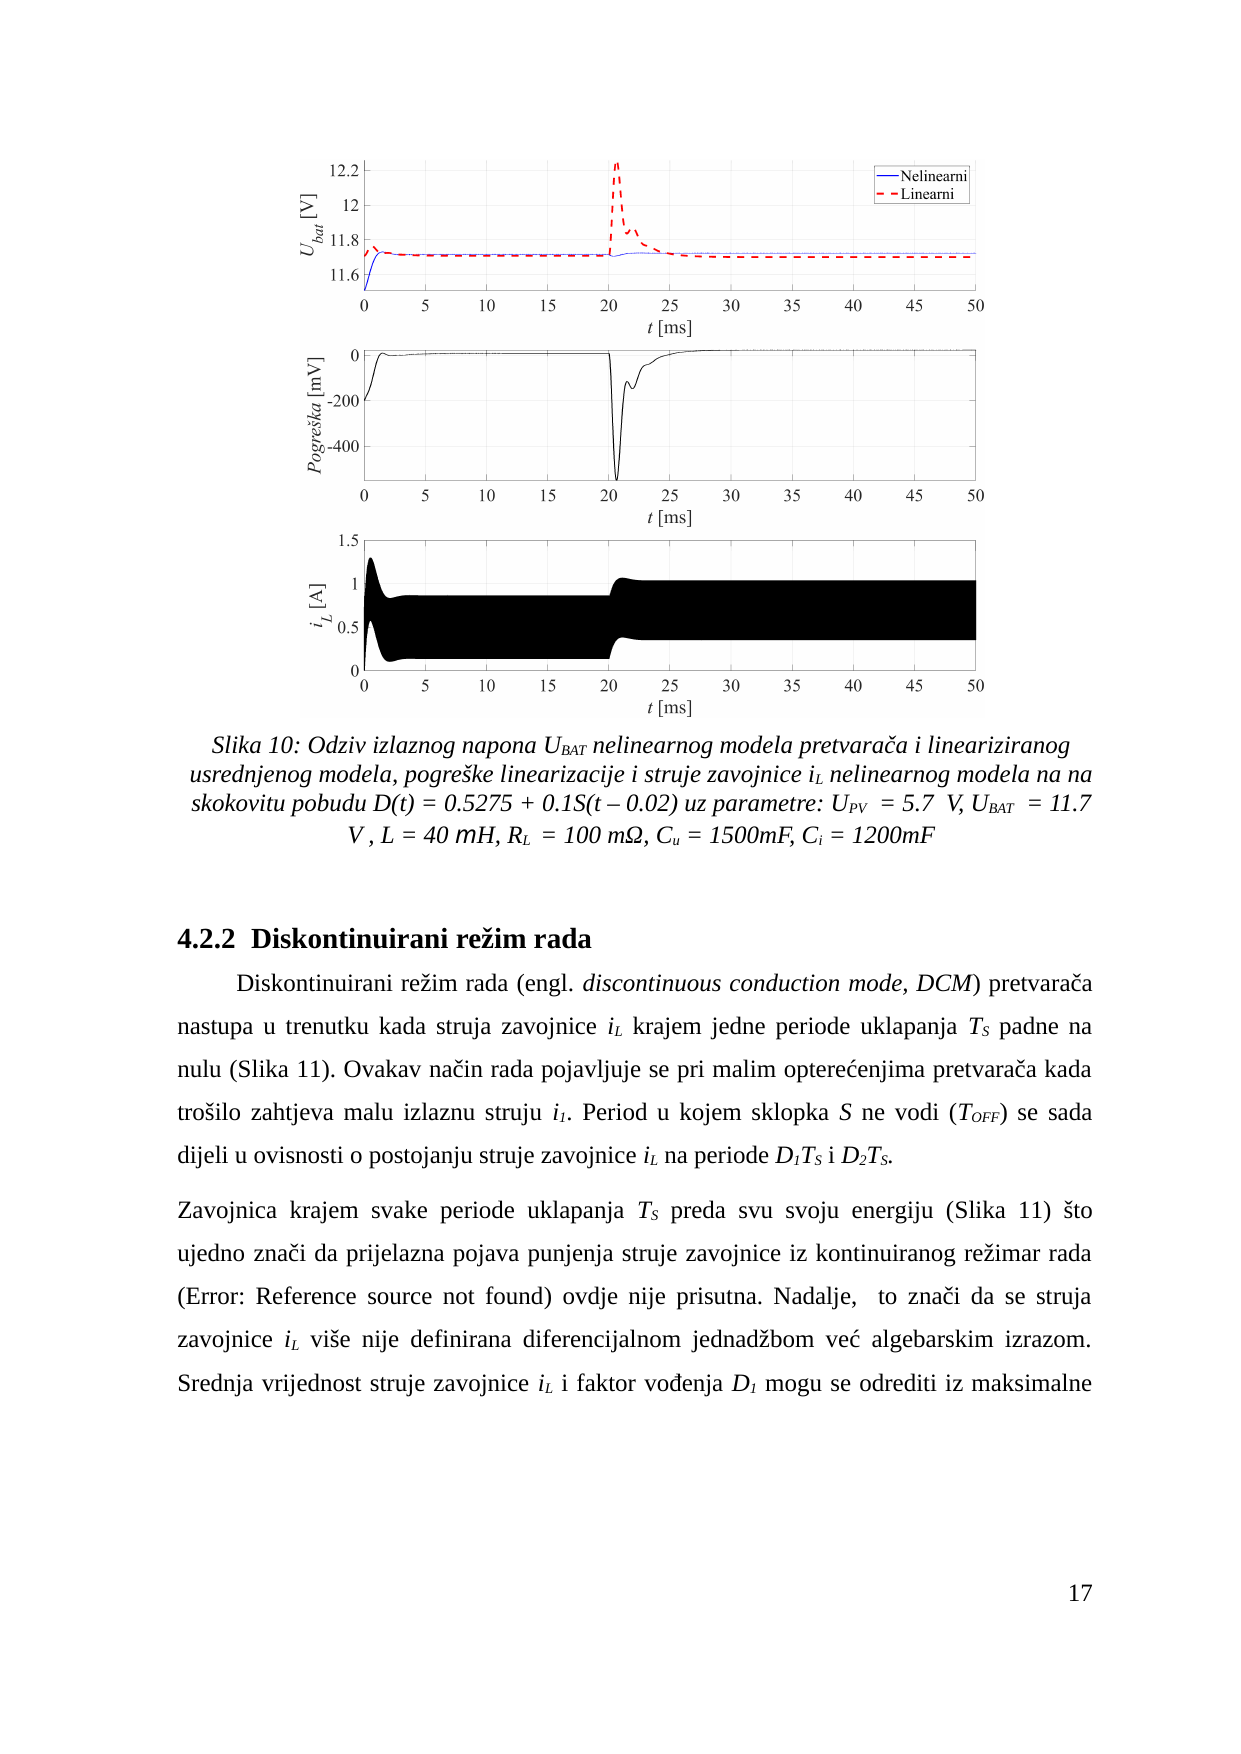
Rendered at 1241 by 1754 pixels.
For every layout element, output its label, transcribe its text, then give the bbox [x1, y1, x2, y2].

text Diskontinuirani režim rada (engl. discontinuous conduction mode, DCM) pretvarača nastupa u trenutku kada struja zavojnice iL krajem jedne periode uklapanja TS padne na nulu (Slika 4.7). Ovakav način rada pojavljuje se pri malim opterećenjima pretvarača kada trošilo zahtjeva malu izlaznu struju i1. Period u kojem sklopka S ne vodi (TOFF) se sada dijeli u ovisnosti o postojanju struje zavojnice iL na periode D1TS i D2TS. [177, 968, 1093, 1169]
subtitle Diskontinuirani režim rada [177, 922, 1093, 955]
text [177, 1195, 1093, 1396]
picture [300, 159, 985, 718]
